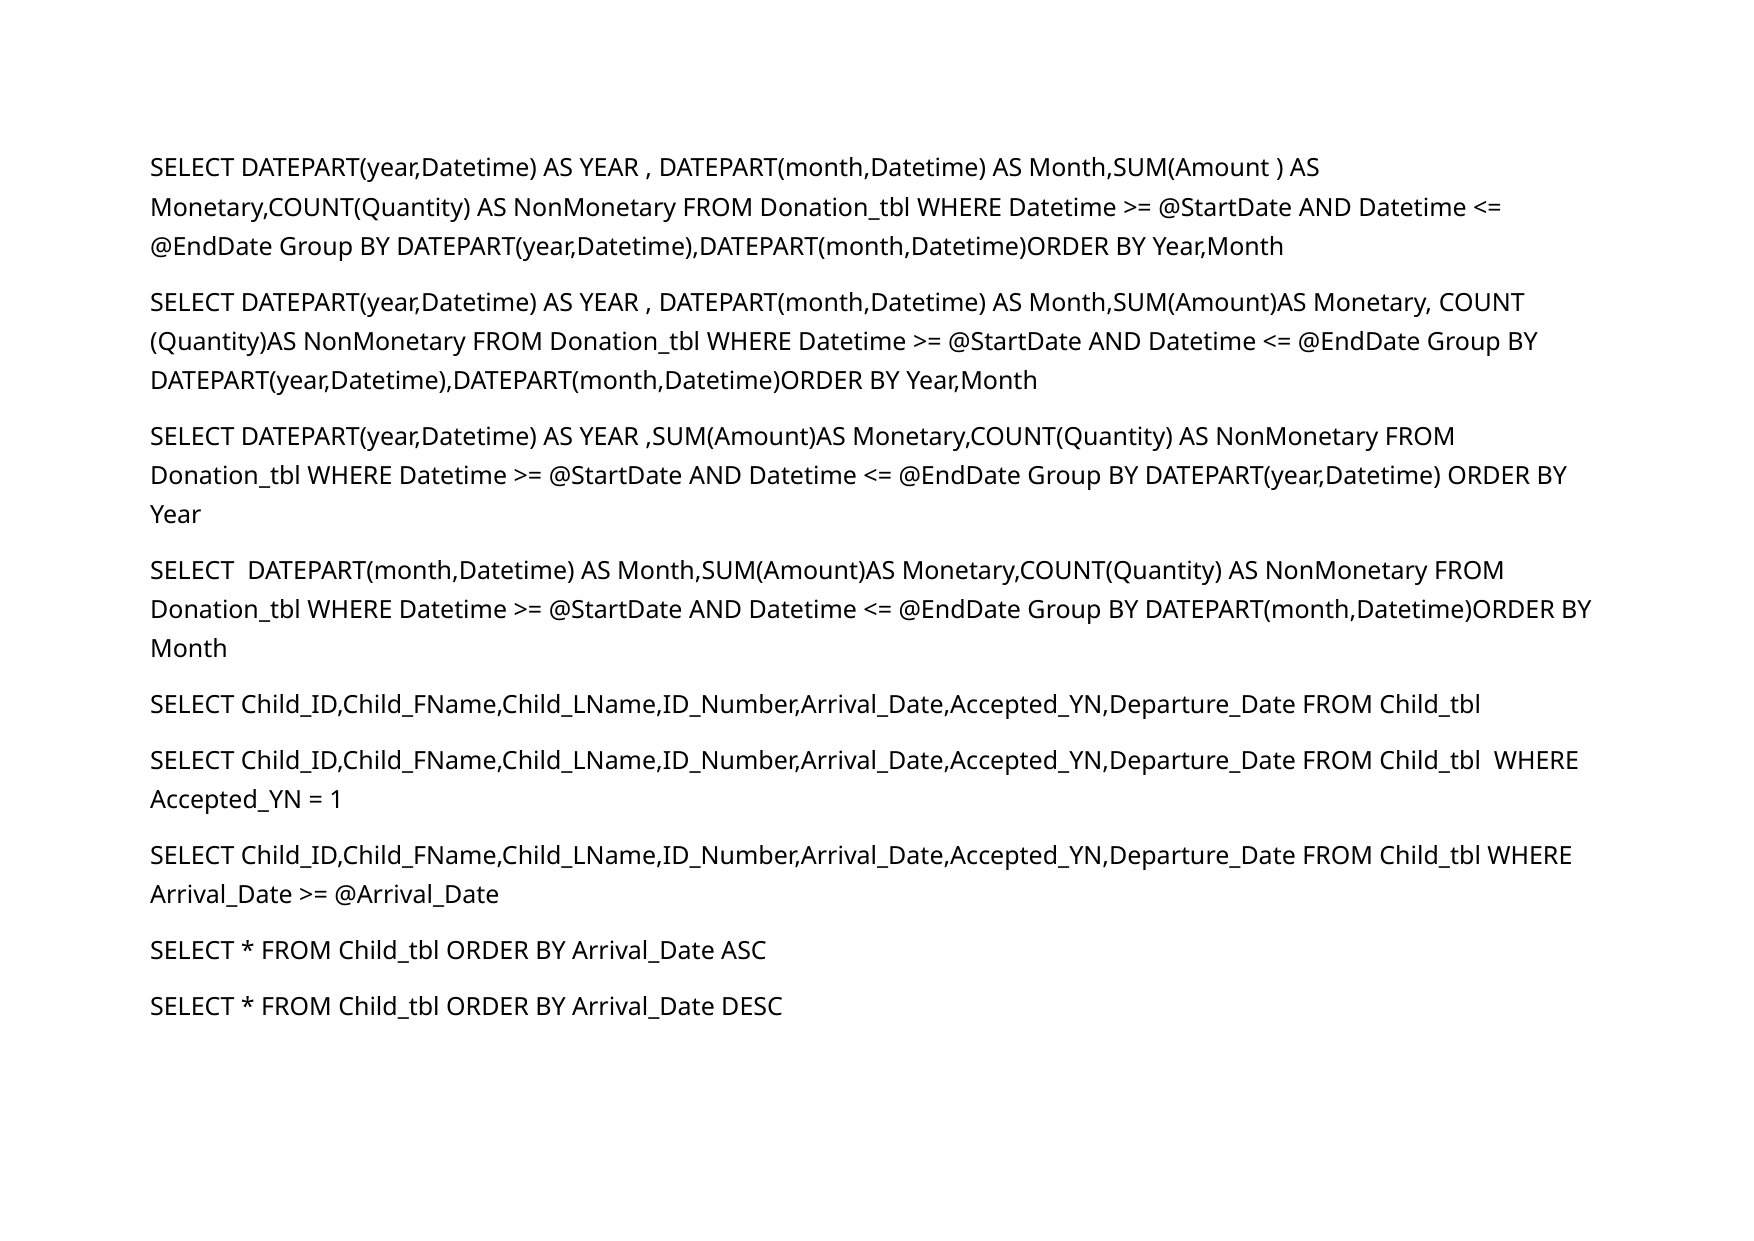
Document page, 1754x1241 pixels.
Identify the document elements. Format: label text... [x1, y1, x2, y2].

text SELECT Child_ID,Child_FName,Child_LName,ID_Number,Arrival_Date,Accepted_YN,Departure_Date FROM Child_tbl WHERE Arrival_Date >= @Arrival_Date [150, 837, 1604, 911]
text SELECT * FROM Child_tbl ORDER BY Arrival_Date ASC [150, 932, 1604, 967]
text SELECT DATEPART(year,Datetime) AS YEAR ,SUM(Amount)AS Monetary,COUNT(Quantity) AS NonMonetary FROM Donation_tbl WHERE Datetime >= @StartDate AND Datetime <= @EndDate Group BY DATEPART(year,Datetime) ORDER BY Year [150, 418, 1604, 531]
text SELECT Child_ID,Child_FName,Child_LName,ID_Number,Arrival_Date,Accepted_YN,Departure_Date FROM Child_tbl [150, 687, 1604, 721]
text SELECT Child_ID,Child_FName,Child_LName,ID_Number,Arrival_Date,Accepted_YN,Departure_Date FROM Child_tbl WHERE Accepted_YN = 1 [150, 742, 1604, 816]
text SELECT * FROM Child_tbl ORDER BY Arrival_Date DESC [150, 988, 1604, 1022]
text SELECT DATEPART(month,Datetime) AS Month,SUM(Amount)AS Monetary,COUNT(Quantity) AS NonMonetary FROM Donation_tbl WHERE Datetime >= @StartDate AND Datetime <= @EndDate Group BY DATEPART(month,Datetime)ORDER BY Month [150, 552, 1604, 665]
text SELECT DATEPART(year,Datetime) AS YEAR , DATEPART(month,Datetime) AS Month,SUM(Amount)AS Monetary, COUNT (Quantity)AS NonMonetary FROM Donation_tbl WHERE Datetime >= @StartDate AND Datetime <= @EndDate Group BY DATEPART(year,Datetime),DATEPART(month,Datetime)ORDER BY Year,Month [150, 284, 1604, 397]
text SELECT DATEPART(year,Datetime) AS YEAR , DATEPART(month,Datetime) AS Month,SUM(Amount ) AS Monetary,COUNT(Quantity) AS NonMonetary FROM Donation_tbl WHERE Datetime >= @StartDate AND Datetime <= @EndDate Group BY DATEPART(year,Datetime),DATEPART(month,Datetime)ORDER BY Year,Month [150, 150, 1604, 262]
